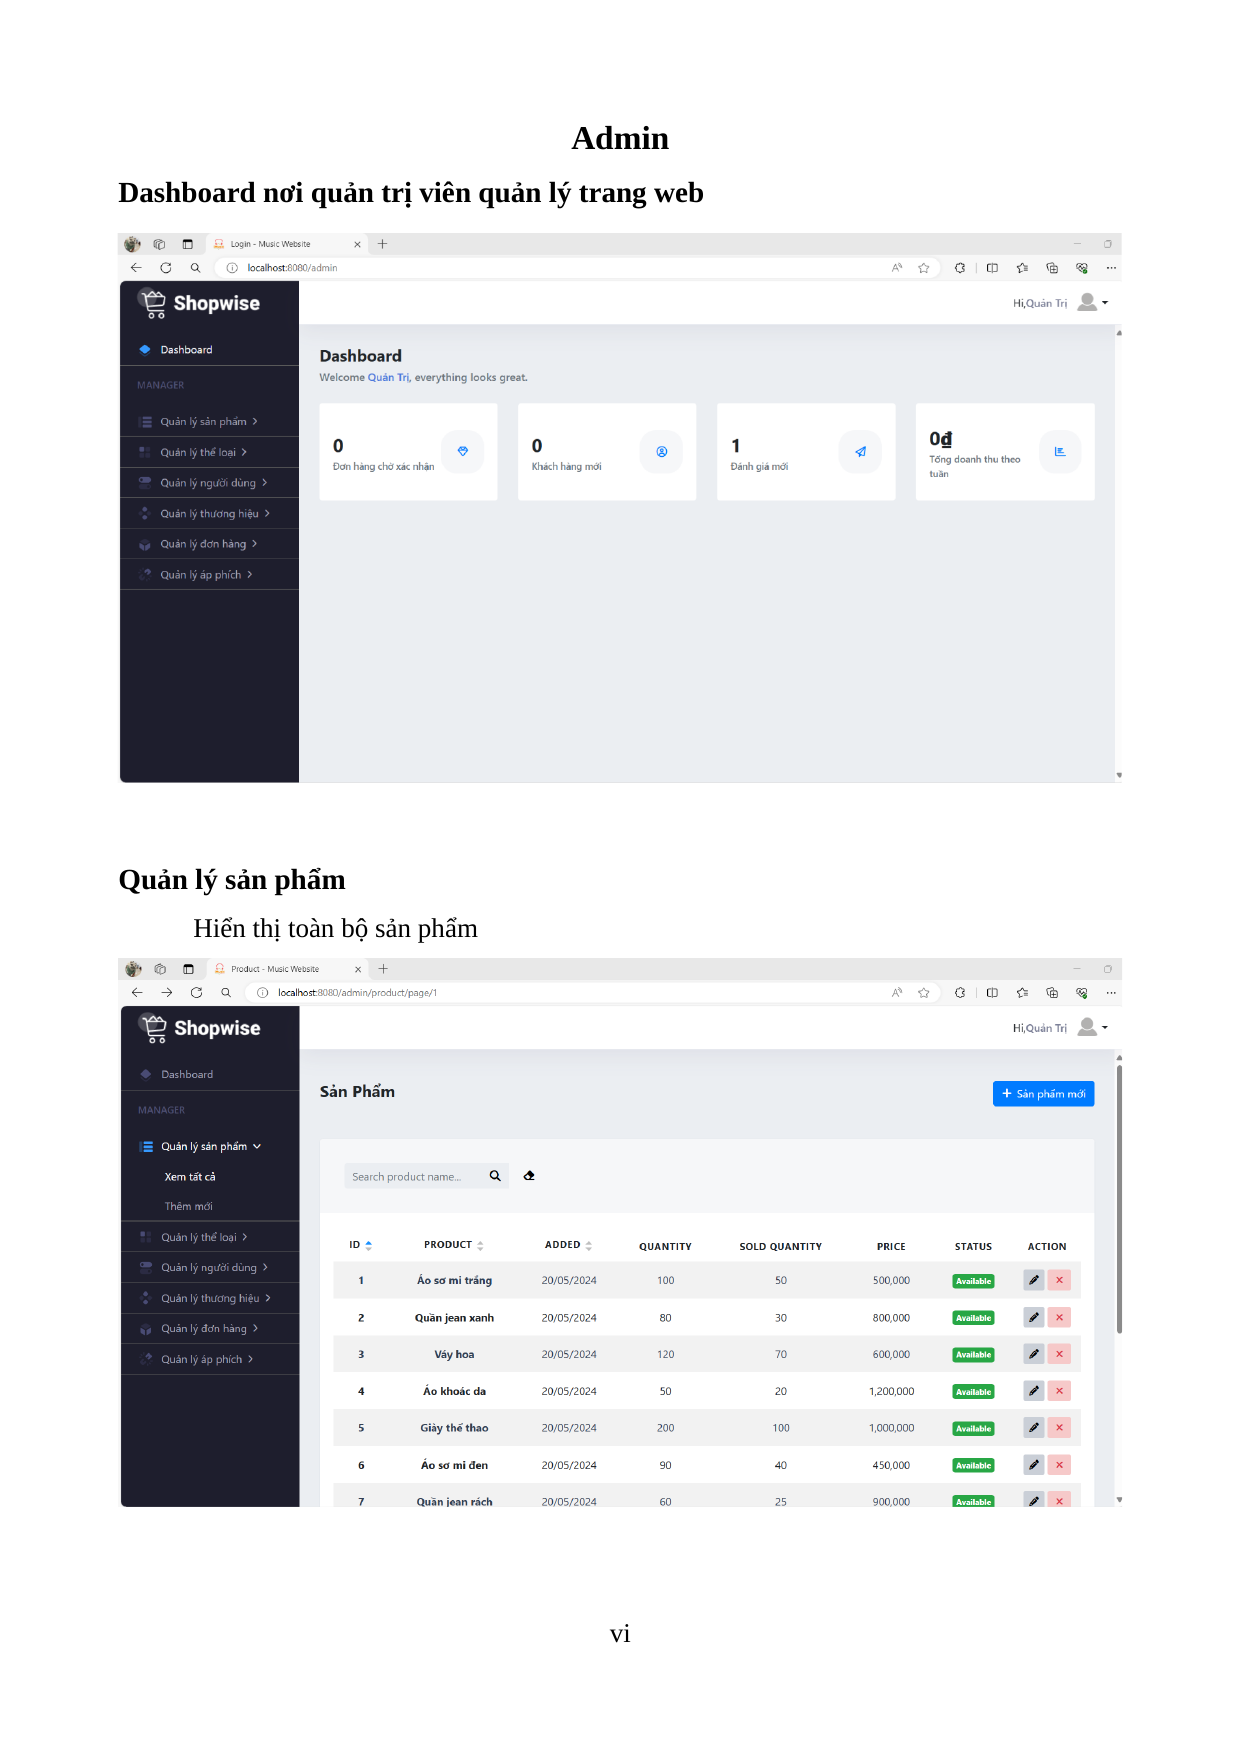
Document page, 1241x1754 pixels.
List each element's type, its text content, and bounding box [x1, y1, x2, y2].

text Quản lý sản phẩm [118, 862, 1122, 895]
picture [118, 958, 1123, 1507]
text Dashboard nơi quản trị viên quản lý trang web [118, 176, 1122, 209]
picture [117, 233, 1122, 783]
text Hiển thị toàn bộ sản phẩm [118, 912, 1122, 943]
text Admin [118, 118, 1122, 156]
